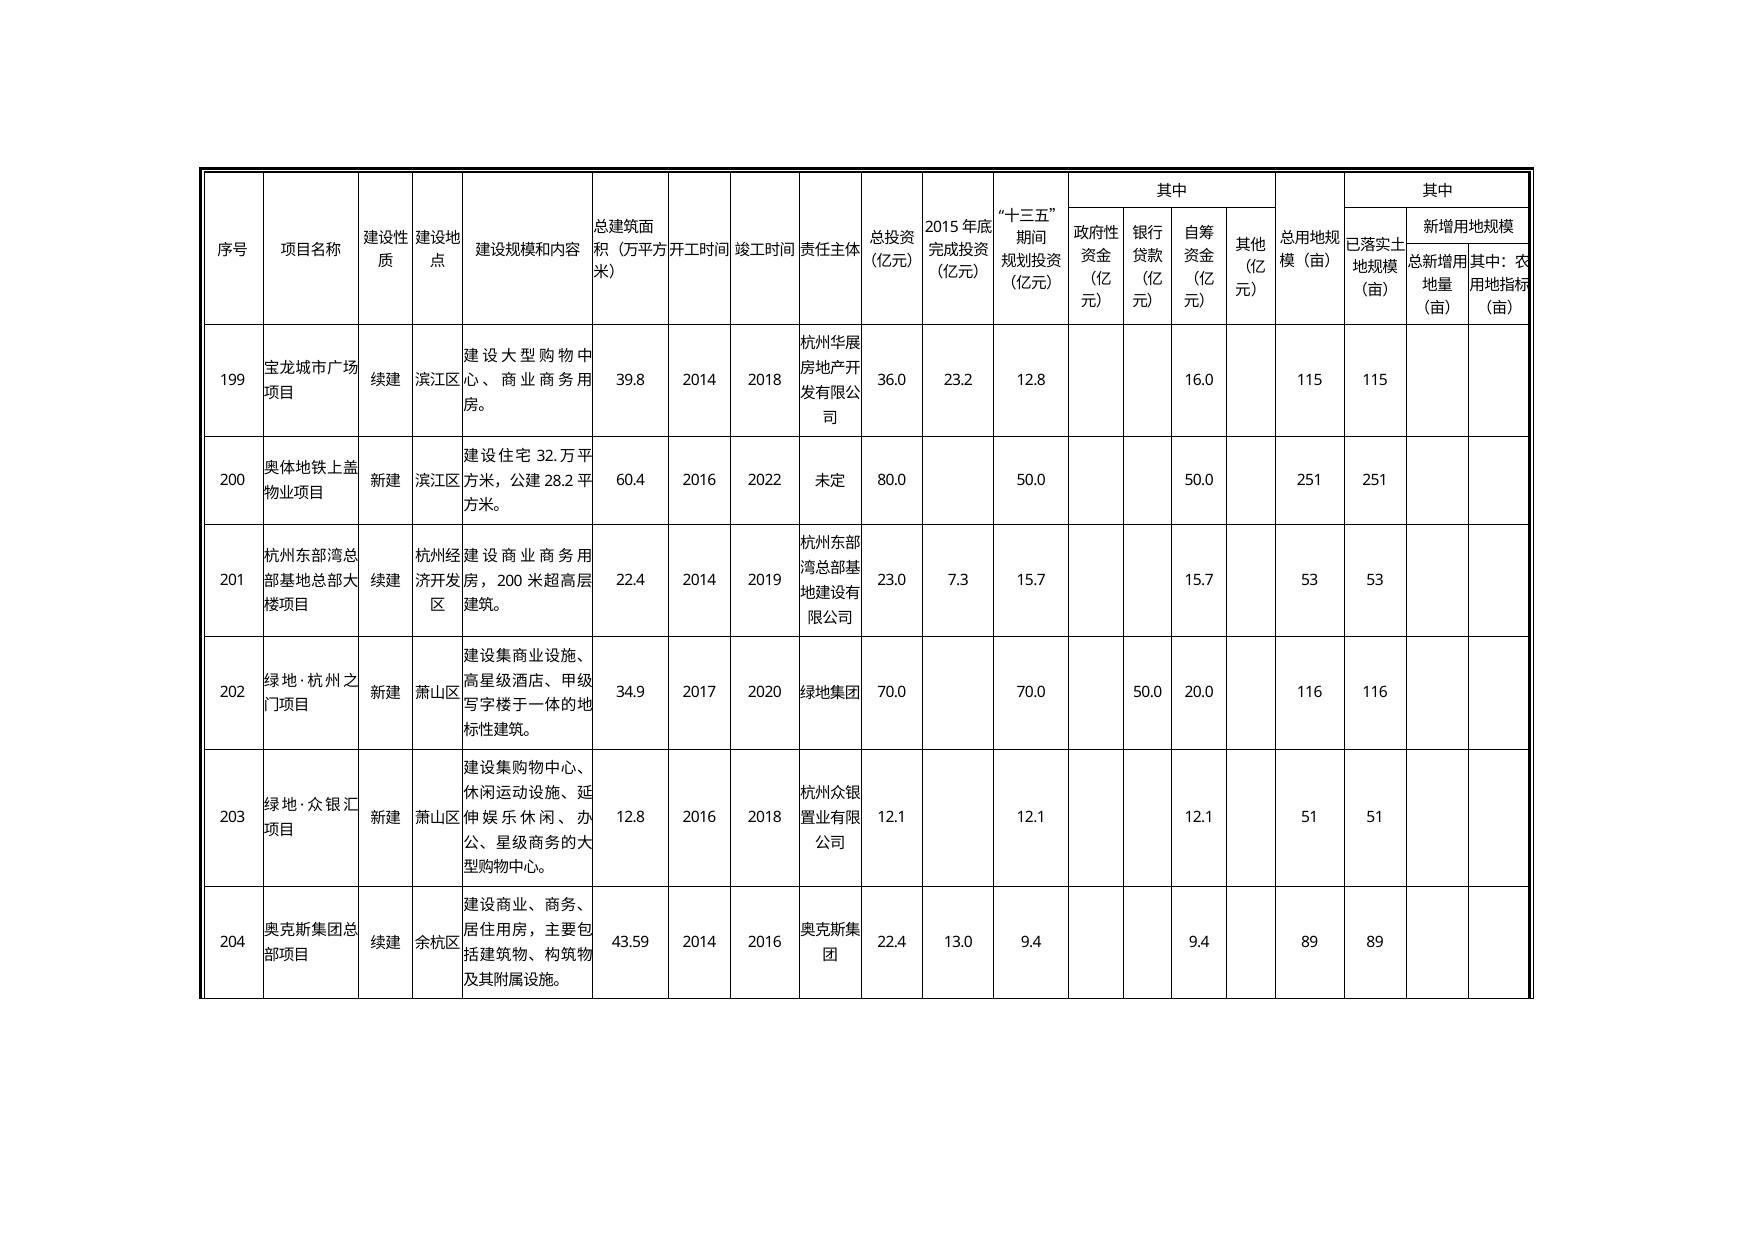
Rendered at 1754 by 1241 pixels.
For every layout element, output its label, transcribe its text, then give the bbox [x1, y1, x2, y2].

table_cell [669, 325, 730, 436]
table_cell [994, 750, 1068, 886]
table_cell 自筹 资金 （亿元） [1172, 208, 1226, 323]
table_cell 新增用地规模 [1407, 208, 1528, 243]
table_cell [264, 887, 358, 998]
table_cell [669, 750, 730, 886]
table_cell 政府性资金 （亿元） [1069, 208, 1123, 323]
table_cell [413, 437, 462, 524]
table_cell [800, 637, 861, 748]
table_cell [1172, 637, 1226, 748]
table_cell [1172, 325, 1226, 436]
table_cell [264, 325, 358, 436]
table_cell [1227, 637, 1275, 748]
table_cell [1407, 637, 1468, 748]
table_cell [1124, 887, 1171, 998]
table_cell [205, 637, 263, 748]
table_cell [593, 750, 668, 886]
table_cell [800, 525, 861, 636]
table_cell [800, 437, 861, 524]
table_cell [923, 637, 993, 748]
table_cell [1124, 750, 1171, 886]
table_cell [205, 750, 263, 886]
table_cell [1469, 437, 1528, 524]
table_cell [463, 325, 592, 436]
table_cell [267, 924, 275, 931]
table_cell 其他 （亿元） [1227, 208, 1275, 323]
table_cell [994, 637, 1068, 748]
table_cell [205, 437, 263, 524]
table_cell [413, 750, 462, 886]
table_header 总用地规模（亩） [1276, 173, 1344, 323]
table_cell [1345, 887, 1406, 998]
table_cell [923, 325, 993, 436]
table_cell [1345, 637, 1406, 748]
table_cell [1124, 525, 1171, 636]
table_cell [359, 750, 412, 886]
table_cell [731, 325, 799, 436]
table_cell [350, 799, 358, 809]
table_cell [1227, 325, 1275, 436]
table_header 其中 [1069, 173, 1275, 207]
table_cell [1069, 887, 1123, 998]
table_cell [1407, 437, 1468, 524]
table_header 责任主体 [800, 173, 861, 323]
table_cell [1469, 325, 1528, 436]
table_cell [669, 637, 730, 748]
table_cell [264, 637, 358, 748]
table_header 总投资（亿元） [862, 173, 922, 323]
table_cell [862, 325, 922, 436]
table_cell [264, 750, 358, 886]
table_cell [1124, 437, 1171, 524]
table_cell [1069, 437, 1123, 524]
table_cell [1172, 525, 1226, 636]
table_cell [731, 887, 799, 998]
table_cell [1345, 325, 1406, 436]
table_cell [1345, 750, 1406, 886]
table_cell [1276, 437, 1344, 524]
table_header 竣工时间 [731, 173, 799, 323]
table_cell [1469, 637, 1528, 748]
table_header 序号 [205, 173, 263, 323]
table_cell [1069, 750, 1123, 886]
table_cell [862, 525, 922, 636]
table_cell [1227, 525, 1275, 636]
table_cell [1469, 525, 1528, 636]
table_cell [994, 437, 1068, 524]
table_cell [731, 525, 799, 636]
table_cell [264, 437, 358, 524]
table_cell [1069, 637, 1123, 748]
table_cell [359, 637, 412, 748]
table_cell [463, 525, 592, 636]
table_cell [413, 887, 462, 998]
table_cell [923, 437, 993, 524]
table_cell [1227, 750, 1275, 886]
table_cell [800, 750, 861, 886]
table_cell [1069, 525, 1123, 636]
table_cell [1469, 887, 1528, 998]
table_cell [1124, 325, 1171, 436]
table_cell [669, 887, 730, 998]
table_cell 银行 贷款 （亿元） [1124, 208, 1171, 323]
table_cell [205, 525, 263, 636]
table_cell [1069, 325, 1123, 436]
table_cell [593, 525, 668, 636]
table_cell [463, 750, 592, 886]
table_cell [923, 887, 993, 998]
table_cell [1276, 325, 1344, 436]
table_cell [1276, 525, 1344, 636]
table_header 2015年底完成投资（亿元） [923, 173, 993, 323]
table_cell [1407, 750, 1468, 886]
table_header 总建筑面积（万平方米） [593, 173, 668, 323]
table_header 建设规模和内容 [463, 173, 592, 323]
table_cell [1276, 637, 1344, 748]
table_header 其中 [1345, 173, 1528, 207]
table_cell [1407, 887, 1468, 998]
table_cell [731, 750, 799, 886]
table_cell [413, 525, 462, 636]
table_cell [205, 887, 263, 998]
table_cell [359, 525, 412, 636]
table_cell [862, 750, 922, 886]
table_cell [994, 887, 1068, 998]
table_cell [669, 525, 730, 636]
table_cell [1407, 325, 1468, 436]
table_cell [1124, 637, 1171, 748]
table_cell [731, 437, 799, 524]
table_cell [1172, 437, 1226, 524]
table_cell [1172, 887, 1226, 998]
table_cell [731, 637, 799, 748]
table_cell 总新增用地量 （亩） [1407, 244, 1468, 323]
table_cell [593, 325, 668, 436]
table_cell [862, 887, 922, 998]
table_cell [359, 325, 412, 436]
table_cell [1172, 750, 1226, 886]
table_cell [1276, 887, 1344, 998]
table_header 项目名称 [264, 173, 358, 323]
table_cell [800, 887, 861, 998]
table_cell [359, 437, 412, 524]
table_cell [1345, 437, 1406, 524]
table_header 建设性质 [359, 173, 412, 323]
table_cell 其中：农用地指标 （亩） [1469, 244, 1528, 323]
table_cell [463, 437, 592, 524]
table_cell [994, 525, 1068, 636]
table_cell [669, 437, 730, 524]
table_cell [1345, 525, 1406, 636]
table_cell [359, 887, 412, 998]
table_cell 已落实土地规模 （亩） [1345, 208, 1406, 323]
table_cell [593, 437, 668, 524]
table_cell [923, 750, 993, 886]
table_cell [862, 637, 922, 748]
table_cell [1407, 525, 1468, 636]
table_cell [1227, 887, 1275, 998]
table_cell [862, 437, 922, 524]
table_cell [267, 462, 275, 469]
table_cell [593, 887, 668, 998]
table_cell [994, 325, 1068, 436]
table_header “十三五”期间 规划投资 （亿元） [994, 173, 1068, 323]
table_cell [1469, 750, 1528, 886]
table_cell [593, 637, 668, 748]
table_header 建设地点 [413, 173, 462, 323]
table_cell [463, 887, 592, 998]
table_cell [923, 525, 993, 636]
table_header 开工时间 [669, 173, 730, 323]
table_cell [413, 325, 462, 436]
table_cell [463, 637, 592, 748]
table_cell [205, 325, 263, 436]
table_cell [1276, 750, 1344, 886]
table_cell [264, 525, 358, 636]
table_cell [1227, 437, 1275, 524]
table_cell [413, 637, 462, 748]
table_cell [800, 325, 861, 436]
